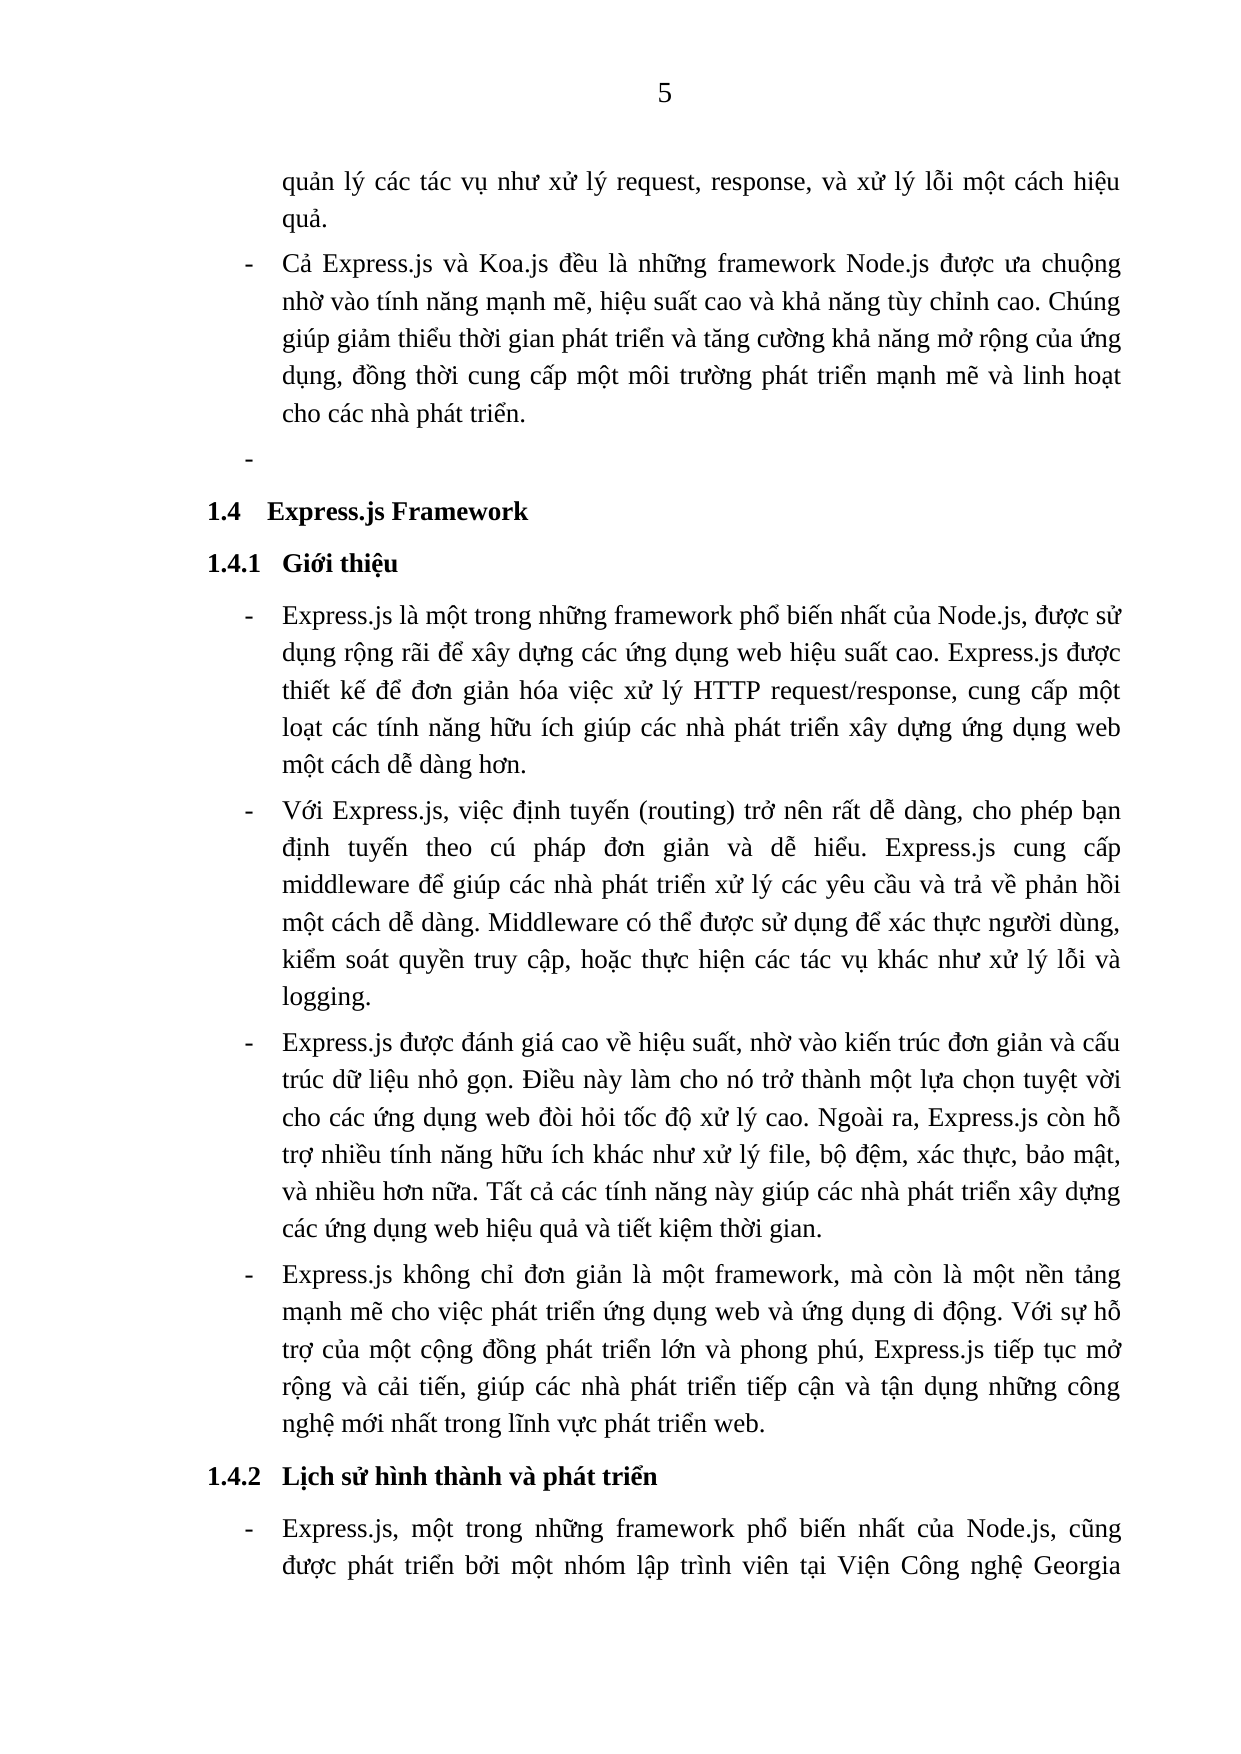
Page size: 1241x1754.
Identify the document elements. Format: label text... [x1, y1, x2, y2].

list Express.js là một trong những framework phổ biến nhất của Node.js, được sử dụng rộng rãi để xây dựng các ứng dụng web hiệu suất cao. Express.js được thiết kế để đơn giản hóa việc xử lý HTTP request/response, cung cấp một loạt các tính năng hữu ích giúp các nhà phát triển xây dựng ứng dụng web một cách dễ dàng hơn. [244, 599, 1122, 779]
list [244, 1512, 1122, 1580]
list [244, 164, 1122, 233]
subtitle Express.js Framework [207, 494, 1122, 526]
list Express.js không chỉ đơn giản là một framework, mà còn là một nền tảng mạnh mẽ cho việc phát triển ứng dụng web và ứng dụng di động. Với sự hỗ trợ của một cộng đồng phát triển lớn và phong phú, Express.js tiếp tục mở rộng và cải tiến, giúp các nhà phát triển tiếp cận và tận dụng những công nghệ mới nhất trong lĩnh vực phát triển web. [244, 1258, 1122, 1438]
subtitle Giới thiệu [207, 547, 1122, 578]
list Cả Express.js và Koa.js đều là những framework Node.js được ưa chuộng nhờ vào tính năng mạnh mẽ, hiệu suất cao và khả năng tùy chỉnh cao. Chúng giúp giảm thiểu thời gian phát triển và tăng cường khả năng mở rộng của ứng dụng, đồng thời cung cấp một môi trường phát triển mạnh mẽ và linh hoạt cho các nhà phát triển. [244, 247, 1122, 428]
subtitle Lịch sử hình thành và phát triển [207, 1459, 1122, 1491]
list Với Express.js, việc định tuyến (routing) trở nên rất dễ dàng, cho phép bạn định tuyến theo cú pháp đơn giản và dễ hiểu. Express.js cung cấp middleware để giúp các nhà phát triển xử lý các yêu cầu và trả về phản hồi một cách dễ dàng. Middleware có thể được sử dụng để xác thực người dùng, kiểm soát quyền truy cập, hoặc thực hiện các tác vụ khác như xử lý lỗi và logging. [244, 794, 1122, 1012]
list Express.js được đánh giá cao về hiệu suất, nhờ vào kiến trúc đơn giản và cấu trúc dữ liệu nhỏ gọn. Điều này làm cho nó trở thành một lựa chọn tuyệt vời cho các ứng dụng web đòi hỏi tốc độ xử lý cao. Ngoài ra, Express.js còn hỗ trợ nhiều tính năng hữu ích khác như xử lý file, bộ đệm, xác thực, bảo mật, và nhiều hơn nữa. Tất cả các tính năng này giúp các nhà phát triển xây dựng các ứng dụng web hiệu quả và tiết kiệm thời gian. [244, 1026, 1122, 1244]
